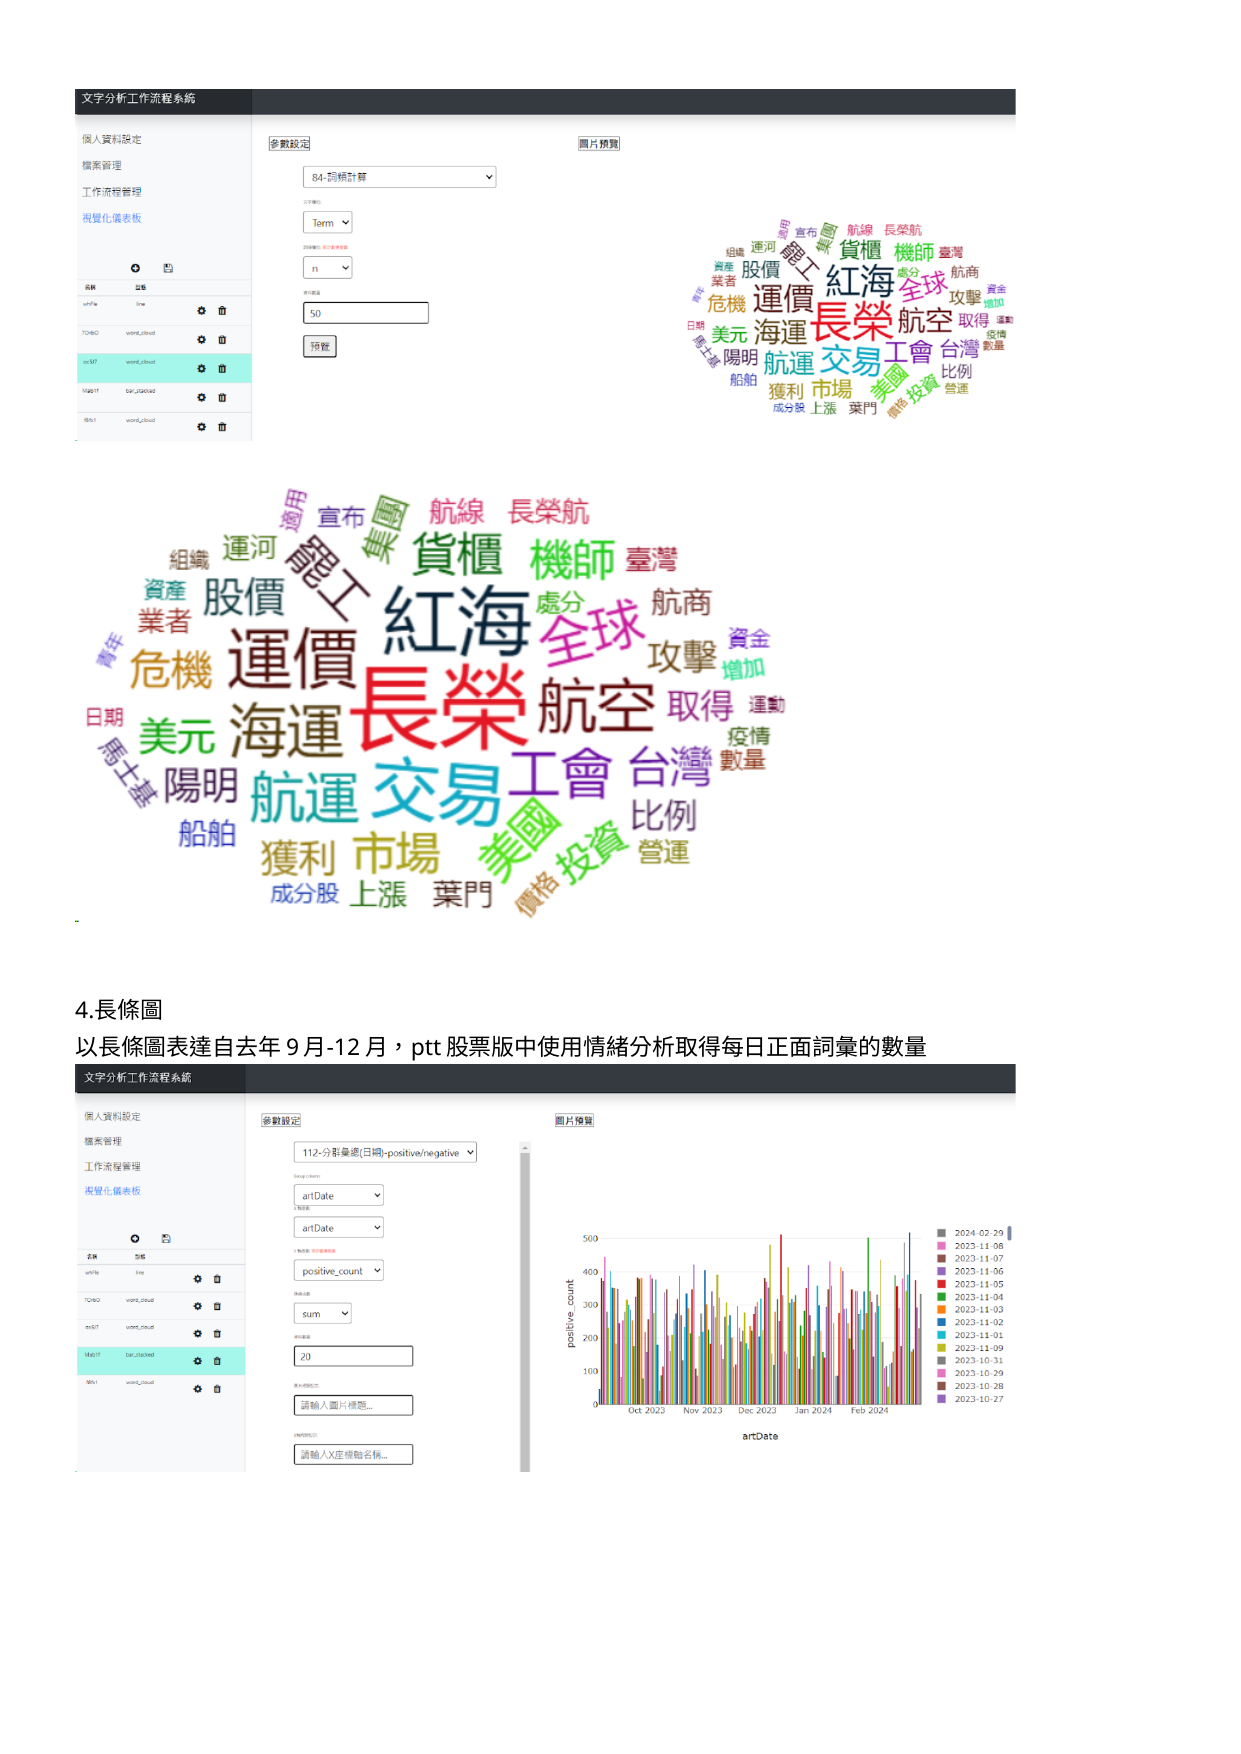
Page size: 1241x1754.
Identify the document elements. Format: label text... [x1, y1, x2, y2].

picture [75, 89, 1016, 441]
text 以長條圖表達自去年9月-12月，ptt股票版中使用情緒分析取得每日正面詞彙的數量 [75, 1027, 1165, 1064]
picture [75, 1064, 1016, 1472]
text 4.長條圖 [75, 989, 1165, 1027]
picture [75, 464, 788, 922]
